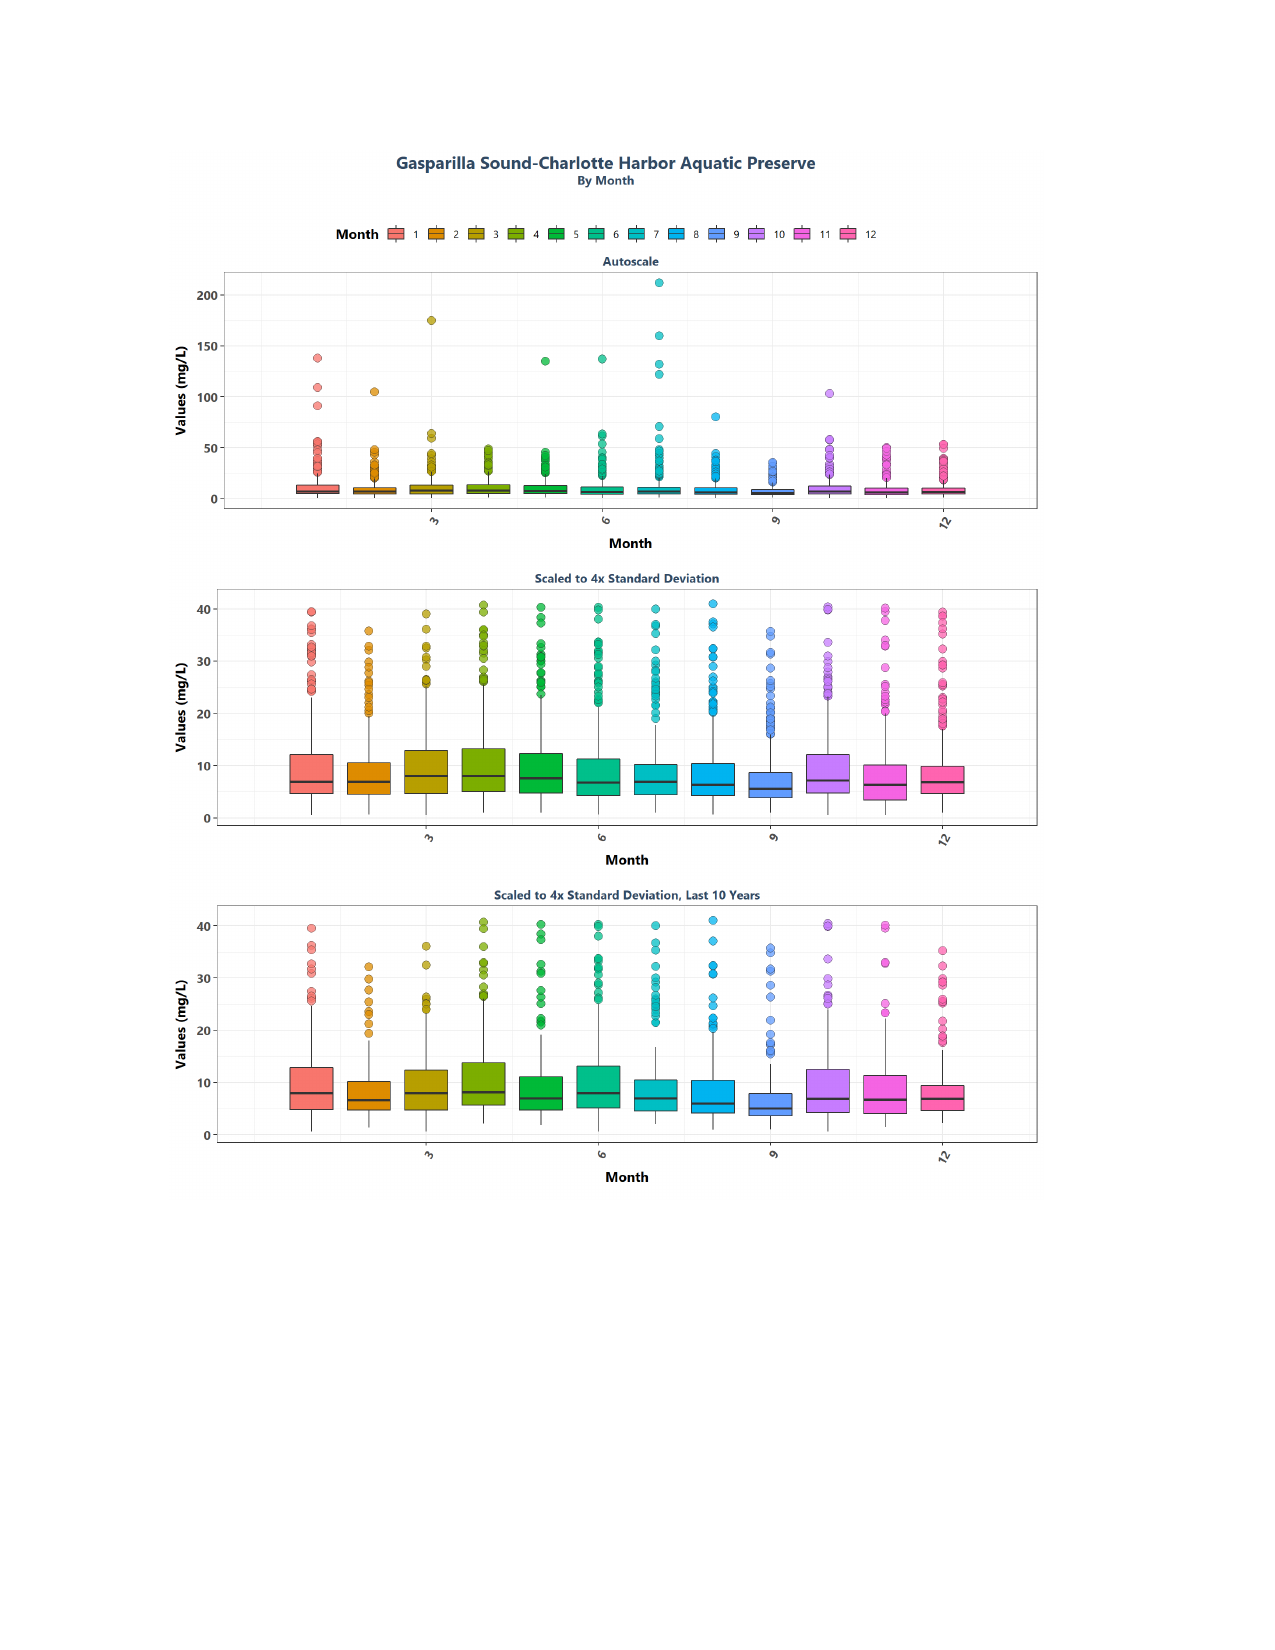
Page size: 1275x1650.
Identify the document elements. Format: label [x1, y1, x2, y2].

picture [168, 150, 1044, 1200]
